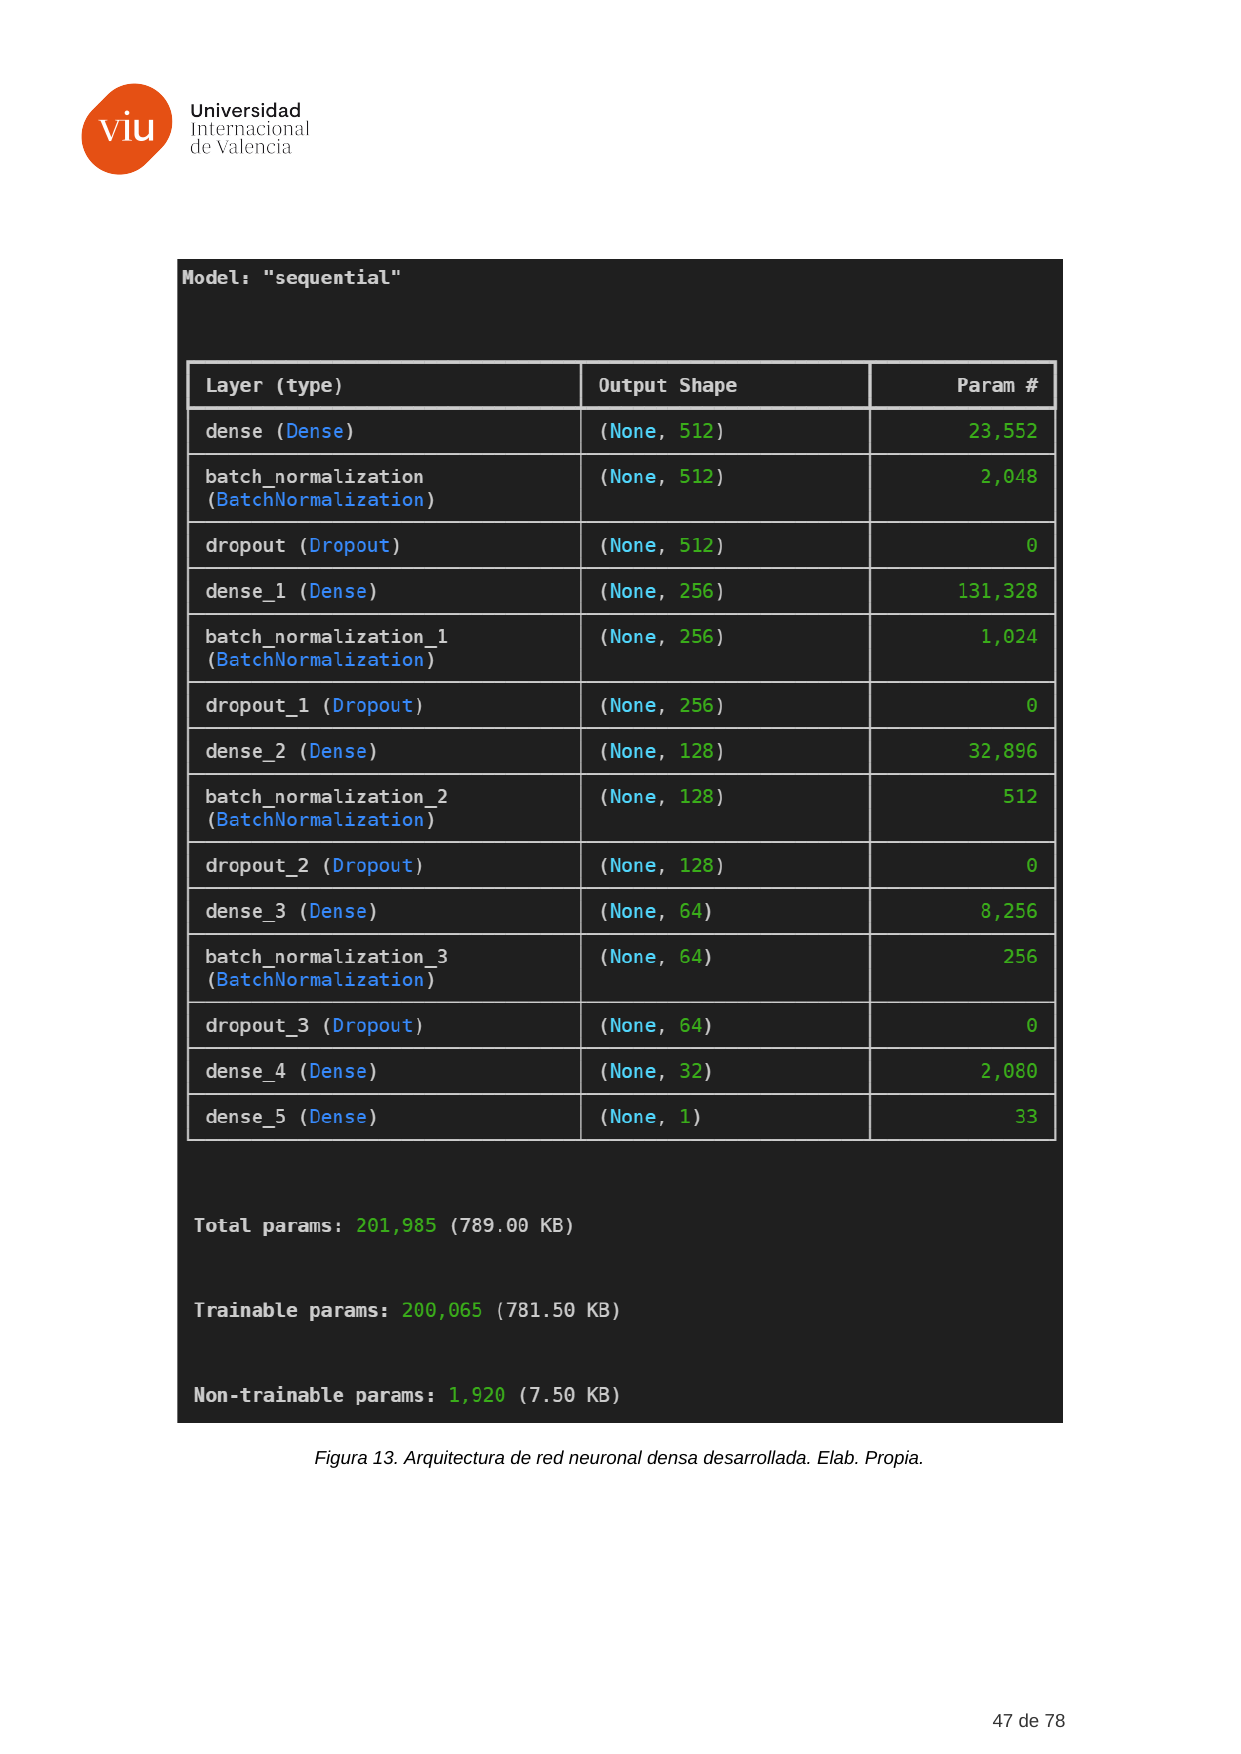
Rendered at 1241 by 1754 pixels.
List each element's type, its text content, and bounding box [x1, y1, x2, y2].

picture [60, 62, 330, 197]
picture [177, 259, 1063, 1423]
text Figura 13. Arquitectura de red neuronal densa desarrollada. Elab. Propia. [177, 1447, 1063, 1468]
